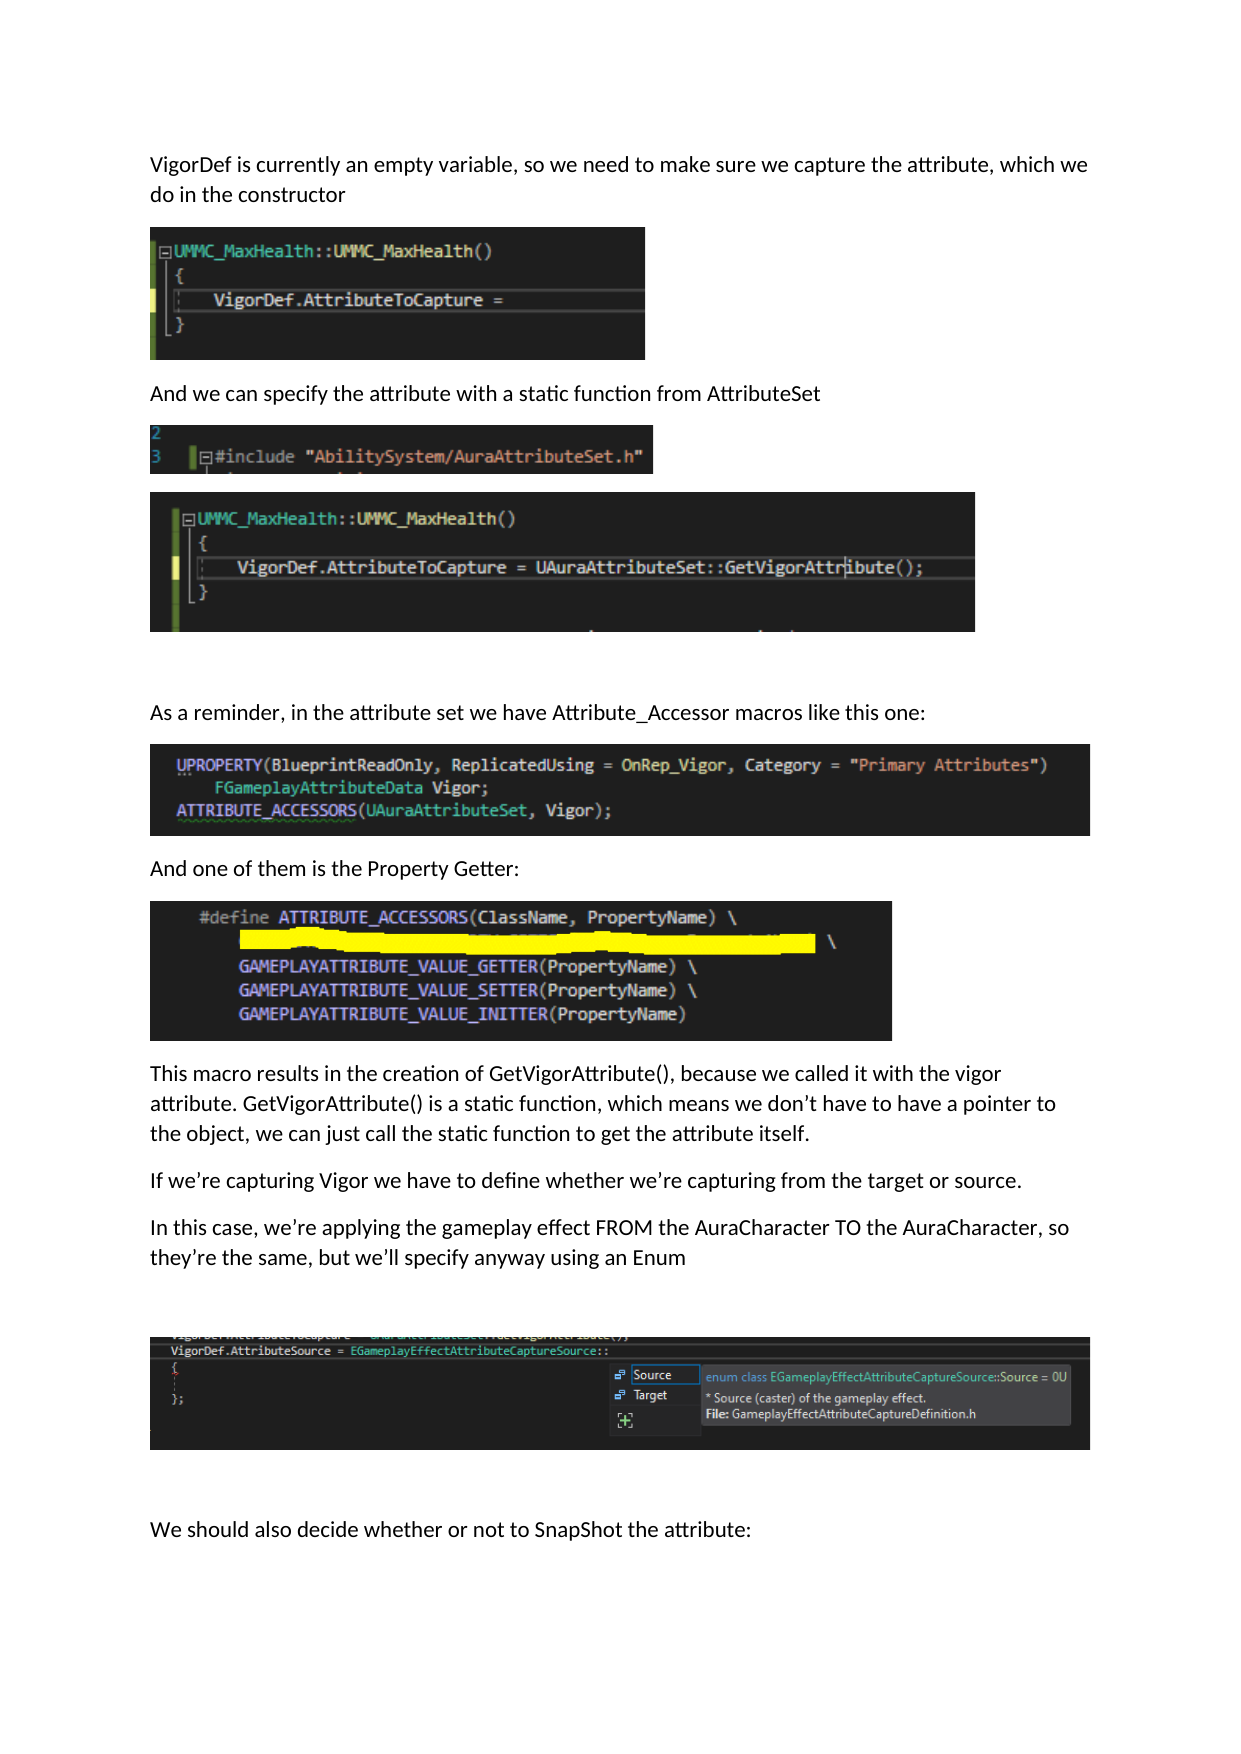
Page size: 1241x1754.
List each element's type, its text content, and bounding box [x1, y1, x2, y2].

text We should also decide whether or not to SnapShot the attribute: [150, 1516, 1090, 1543]
text If we’re capturing Vigor we have to define whether we’re capturing from the target or source. [150, 1166, 1090, 1194]
picture [150, 1337, 1091, 1450]
text In this case, we’re applying the gameplay effect FROM the AuraCharacter TO the AuraCharacter, so they’re the same, but we’ll specify anyway using an Enum [150, 1213, 1090, 1271]
picture [150, 901, 893, 1041]
text And we can specify the attribute with a static function from AttributeSet [150, 379, 1090, 407]
picture [150, 227, 646, 360]
text VigorDef is currently an empty variable, so we need to make sure we capture the attribute, which we do in the constructor [150, 150, 1090, 208]
picture [150, 425, 654, 474]
text As a reminder, in the attribute set we have Attribute_Accessor macros like this one: [150, 698, 1090, 726]
text This macro results in the creation of GetVigorAttribute(), because we called it with the vigor attribute. GetVigorAttribute() is a static function, which means we don’t have to have a pointer to the object, we can just call the static function to get the attribute itself. [150, 1059, 1090, 1147]
picture [150, 744, 1091, 836]
text And one of them is the Property Getter: [150, 854, 1090, 882]
picture [150, 492, 976, 632]
